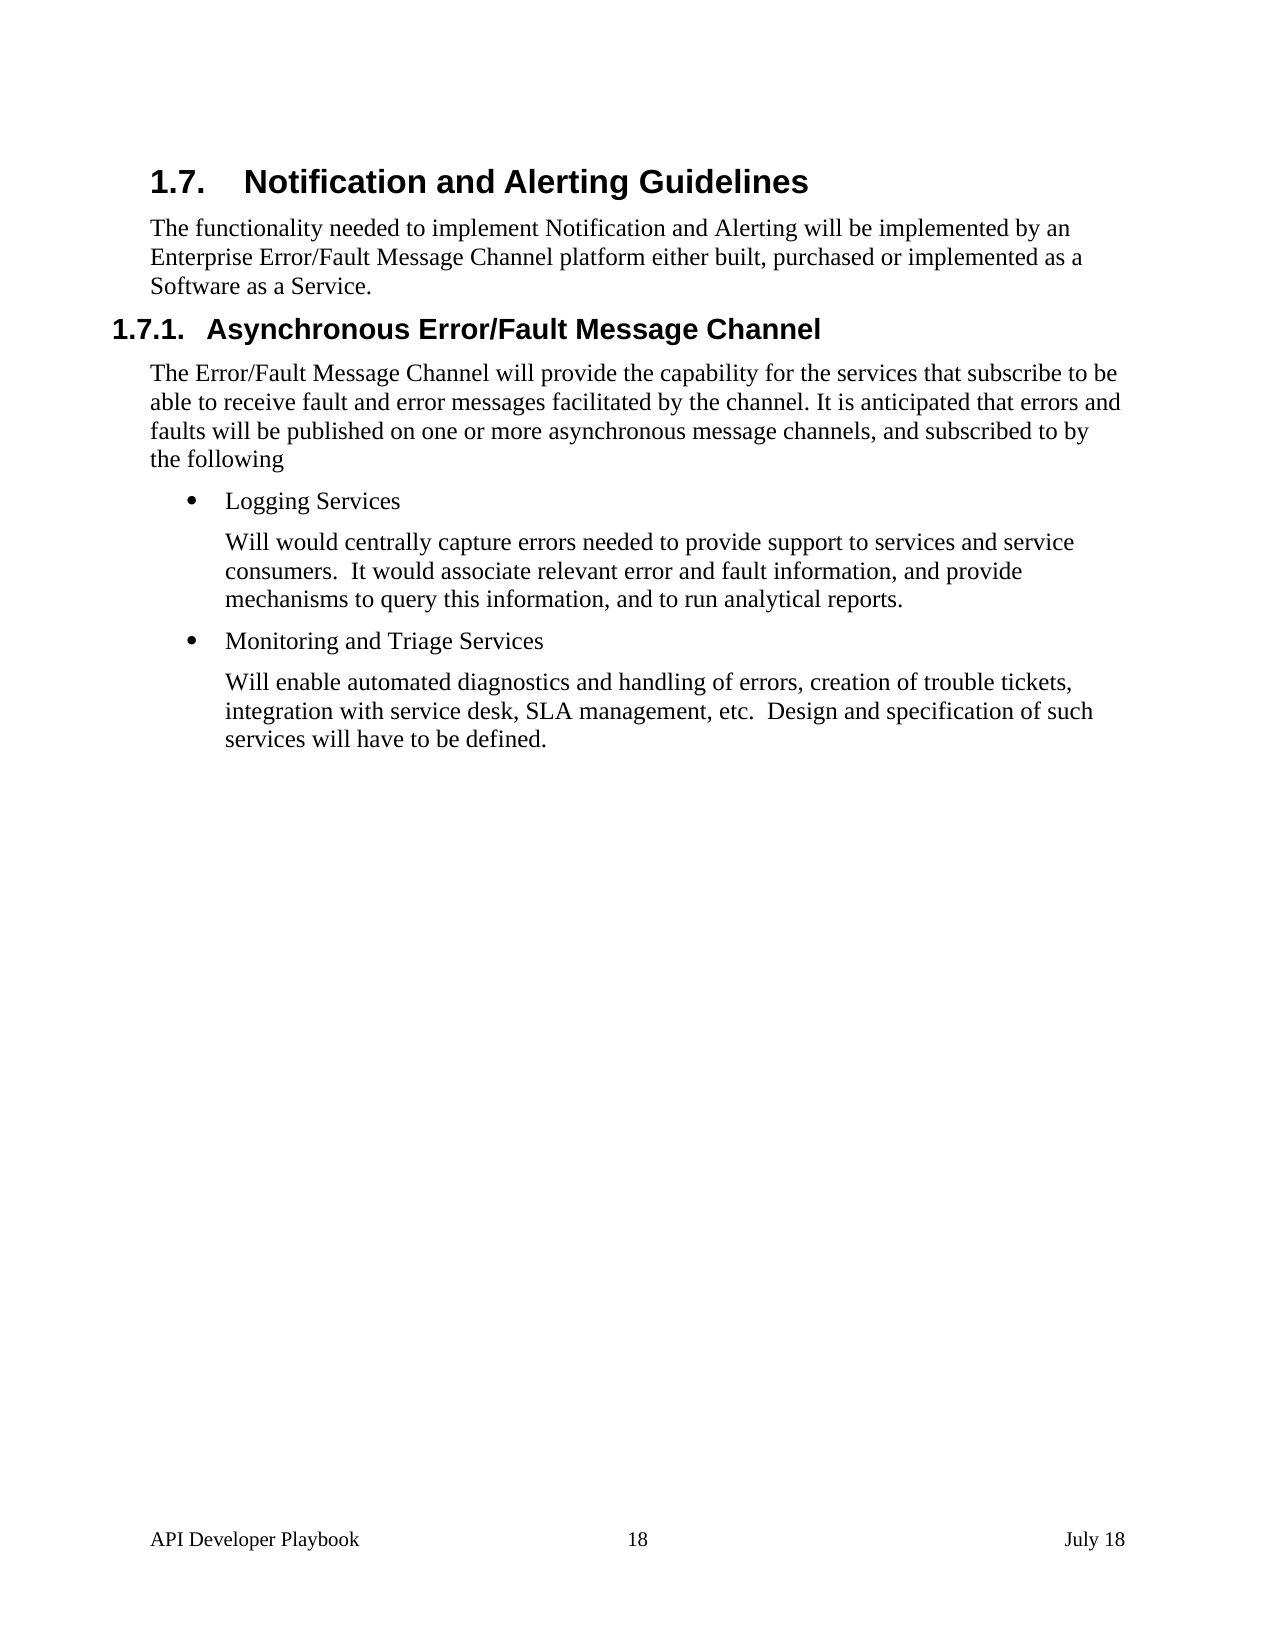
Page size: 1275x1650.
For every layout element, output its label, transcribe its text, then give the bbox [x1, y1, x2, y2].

text The functionality needed to implement Notification and Alerting will be implemented by an Enterprise Error/Fault Message Channel platform either built, purchased or implemented as a Software as a Service. [150, 213, 1125, 300]
subtitle Notification and Alerting Guidelines [150, 162, 1125, 201]
text The Error/Fault Message Channel will provide the capability for the services that subscribe to be able to receive fault and error messages facilitated by the channel. It is anticipated that errors and faults will be published on one or more asynchronous message channels, and subscribed to by the following [150, 358, 1125, 473]
list Monitoring and Triage Services [187, 626, 1125, 654]
list Logging Services [187, 486, 1125, 514]
text Will would centrally capture errors needed to provide support to services and service consumers. It would associate relevant error and fault information, and provide mechanisms to query this information, and to run analytical reports. [225, 527, 1125, 613]
subtitle Asynchronous Error/Fault Message Channel [112, 312, 1200, 346]
text Will enable automated diagnostics and handling of errors, creation of trouble tickets, integration with service desk, SLA management, etc. Design and specification of such services will have to be defined. [225, 667, 1125, 753]
